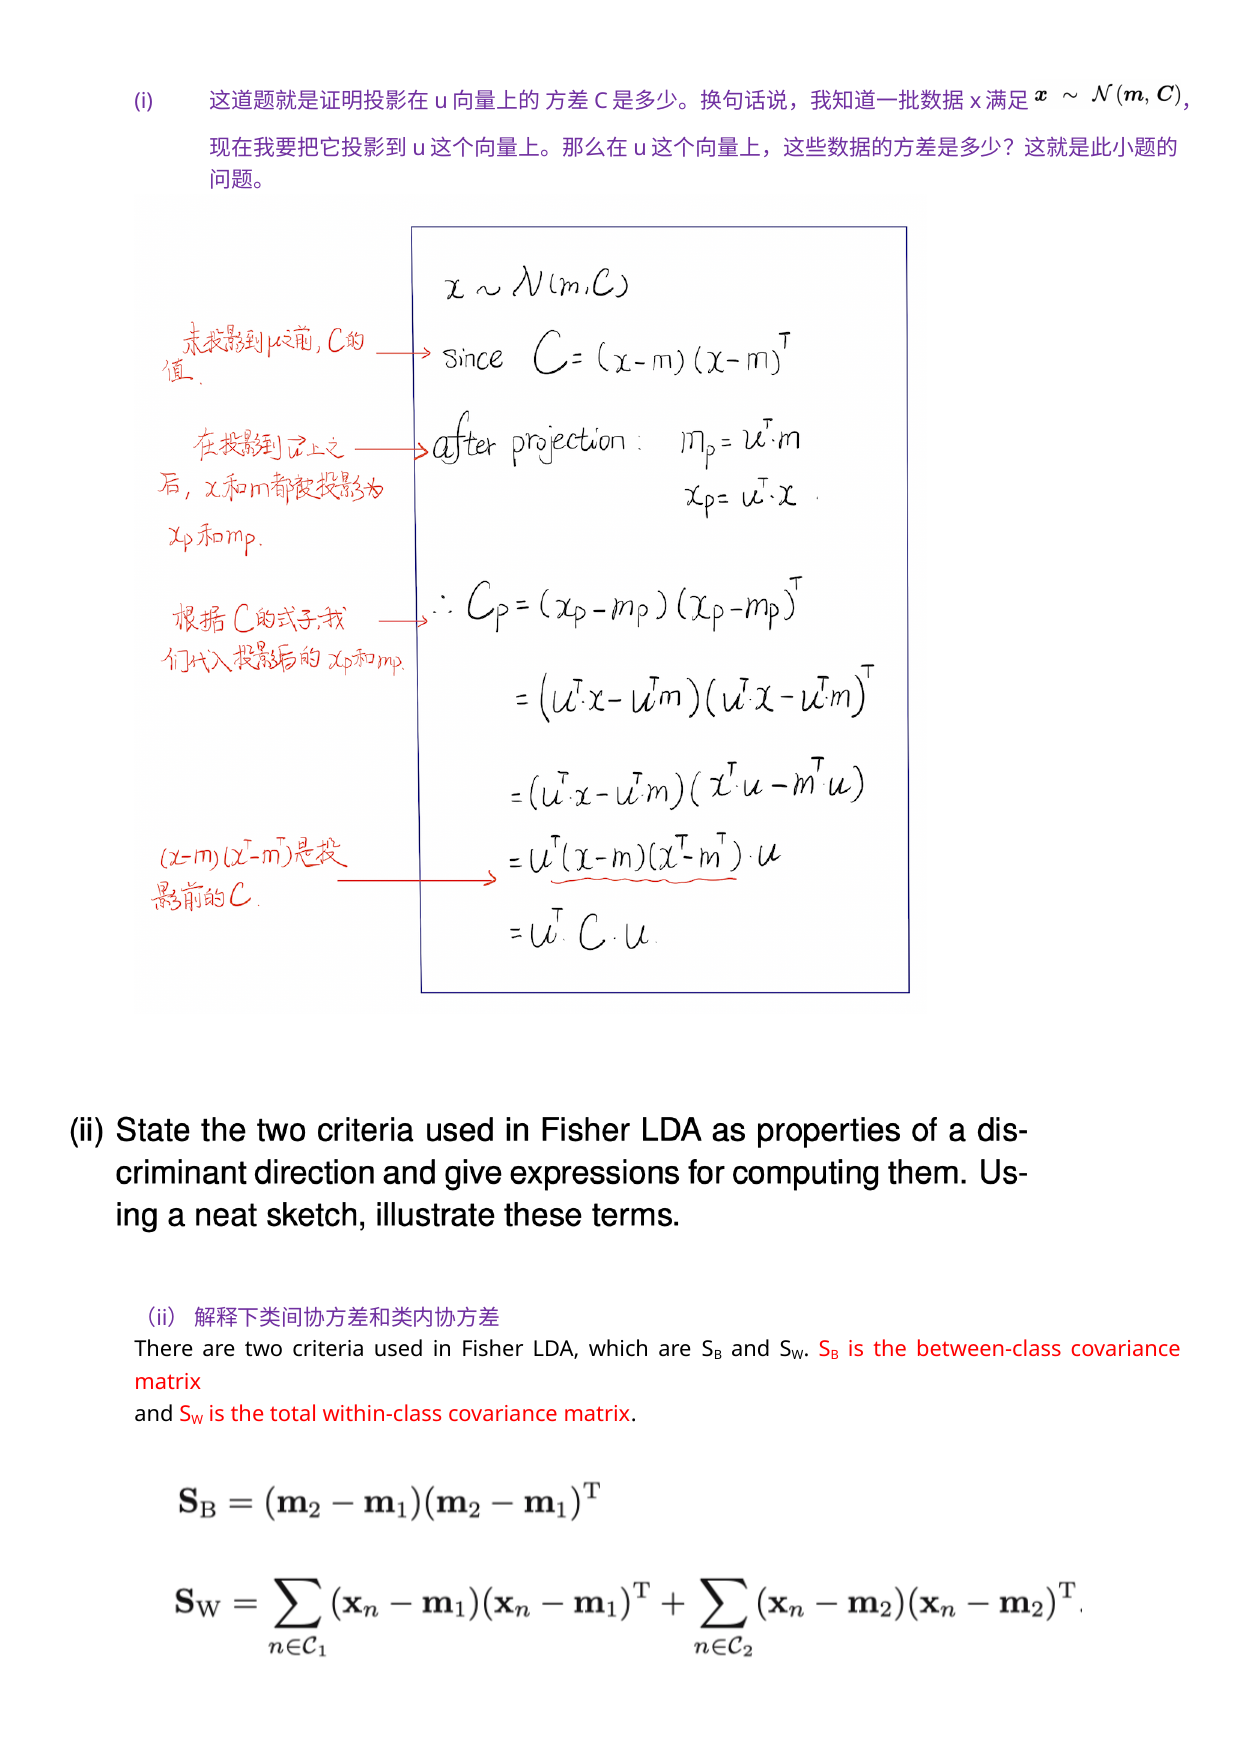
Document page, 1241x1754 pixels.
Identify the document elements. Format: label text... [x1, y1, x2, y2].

picture [134, 194, 928, 1014]
picture [59, 1104, 1052, 1239]
text There are two criteria used in Fisher LDA, which are SB and SW. SB is the between-class covariance matrix [134, 1332, 1181, 1397]
picture [134, 1462, 626, 1542]
text and SW is the total within-class covariance matrix. [134, 1397, 1181, 1429]
list 这道题就是证明投影在u向量上的 方差C是多少。换句话说，我知道一批数据x满足，现在我要把它投影到u这个向量上。那么在u这个向量上，这些数据的方差是多少？这就是此小题的问题。 [134, 64, 1181, 194]
text （ii） 解释下类间协方差和类内协方差 [134, 1299, 1181, 1332]
picture [1029, 79, 1181, 109]
picture [134, 1559, 1082, 1670]
